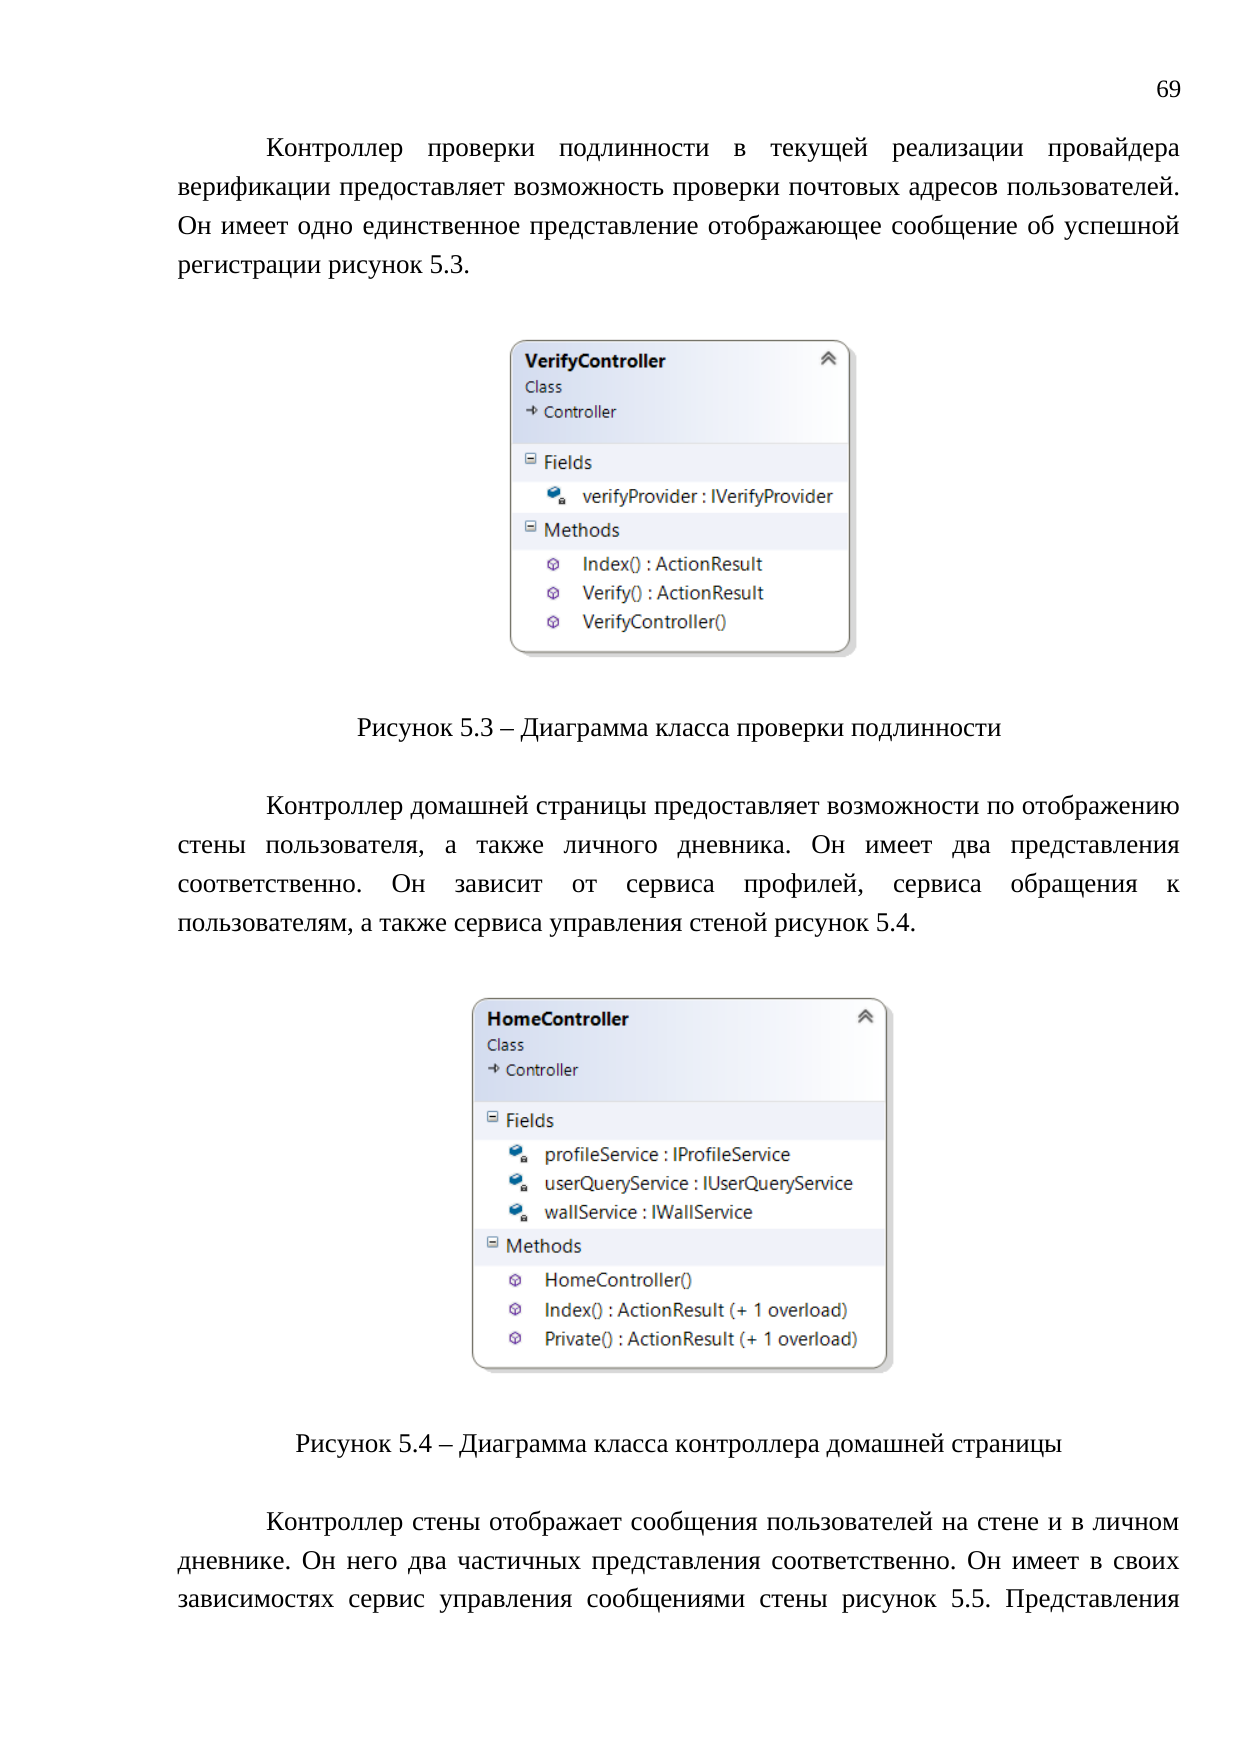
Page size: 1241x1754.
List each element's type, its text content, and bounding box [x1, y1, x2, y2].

text Рисунок 5.4 – Диаграмма класса контроллера домашней страницы [177, 1427, 1181, 1458]
picture [457, 983, 901, 1382]
text Контроллер проверки подлинности в текущей реализации провайдера верификации предоставляет возможность проверки почтовых адресов пользователей. Он имеет одно единственное представление отображающее сообщение об успешной регистрации рисунок 5.3. [177, 131, 1181, 279]
picture [495, 325, 863, 666]
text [177, 1505, 1181, 1614]
text Рисунок 5.3 – Диаграмма класса проверки подлинности [177, 712, 1181, 743]
text Контроллер домашней страницы предоставляет возможности по отображению стены пользователя, а также личного дневника. Он имеет два представления соответственно. Он зависит от сервиса профилей, сервиса обращения к пользователям, а также сервиса управления стеной рисунок 5.4. [177, 789, 1181, 937]
